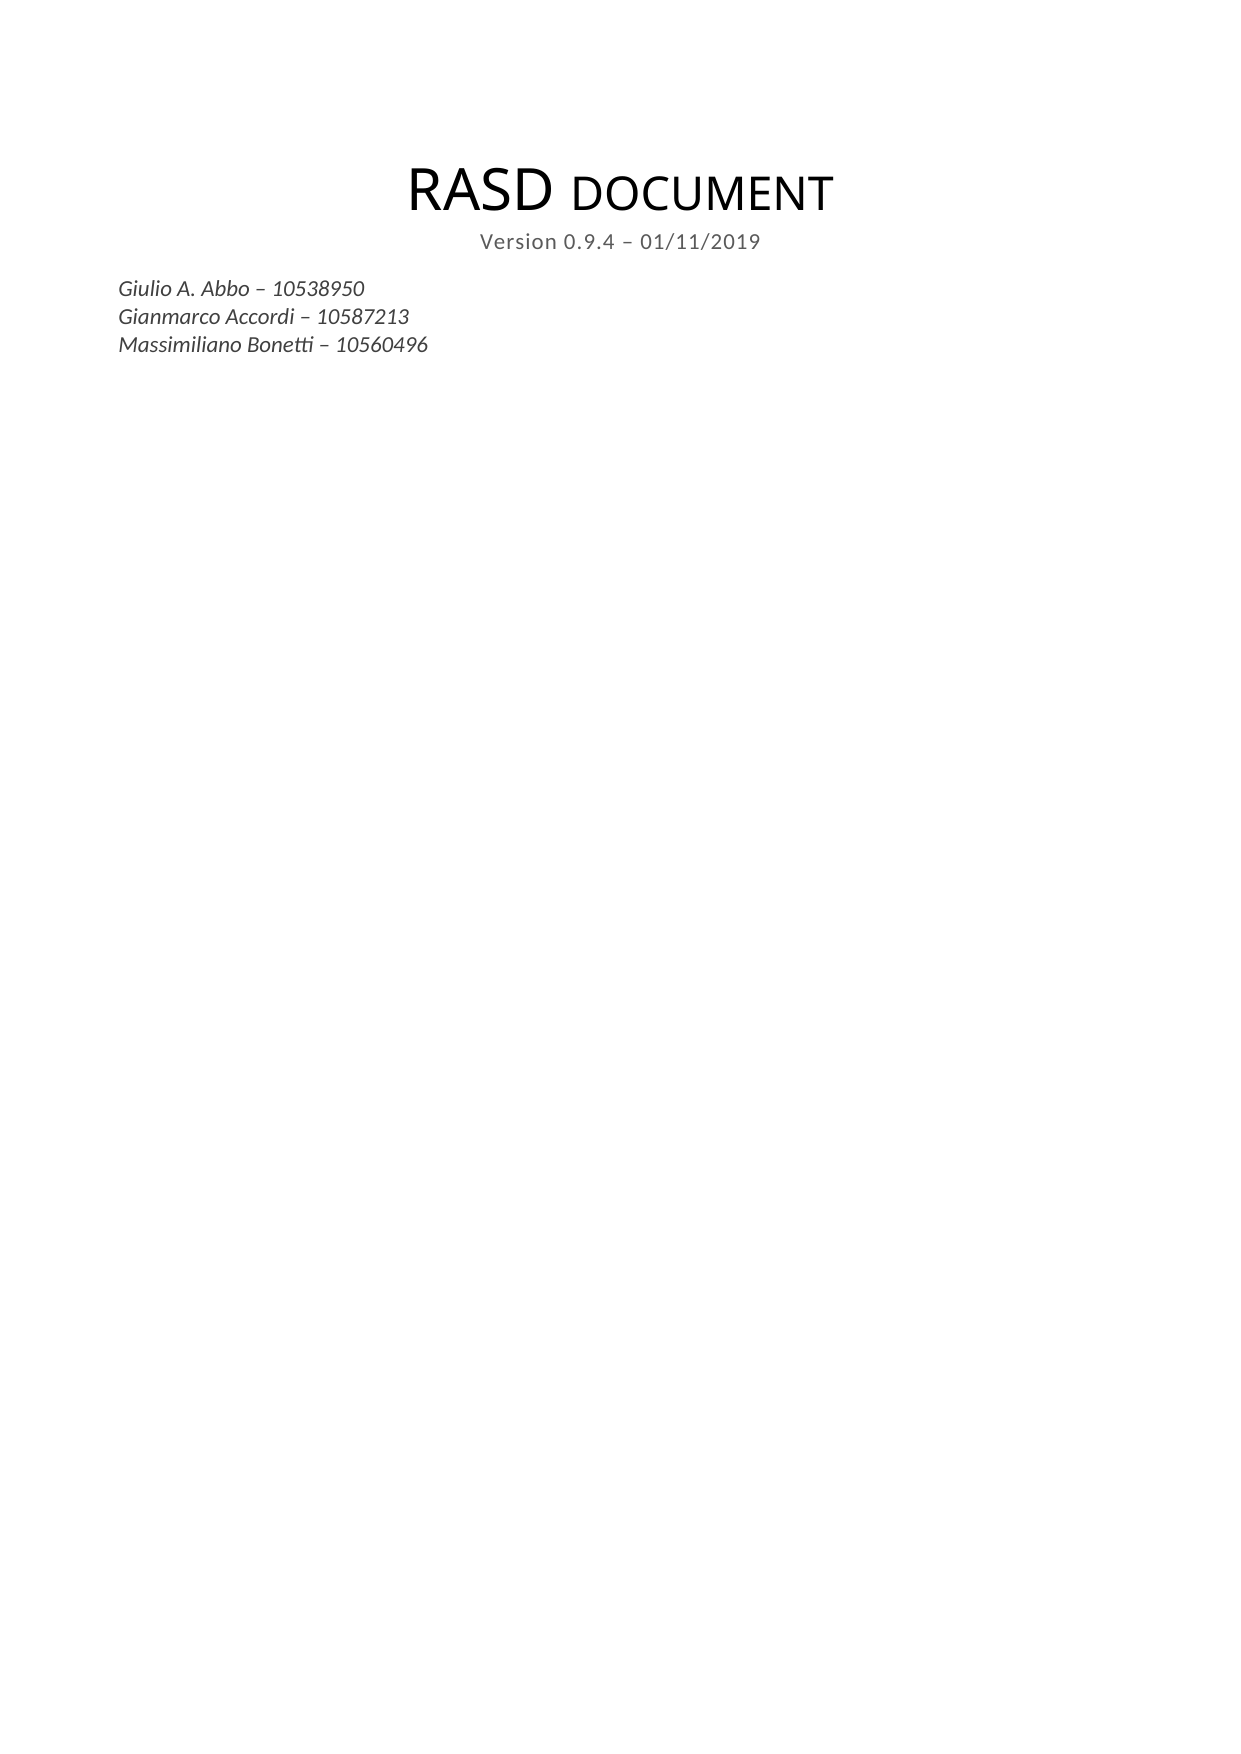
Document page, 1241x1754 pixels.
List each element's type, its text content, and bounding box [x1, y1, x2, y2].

text Giulio A. Abbo – 10538950 [118, 274, 1122, 302]
subtitle Version 0.9.4 – 01/11/2019 [118, 227, 1122, 255]
text Massimiliano Bonetti – 10560496 [118, 330, 1122, 358]
title RASD document [118, 148, 1122, 227]
text Gianmarco Accordi – 10587213 [118, 302, 1122, 330]
